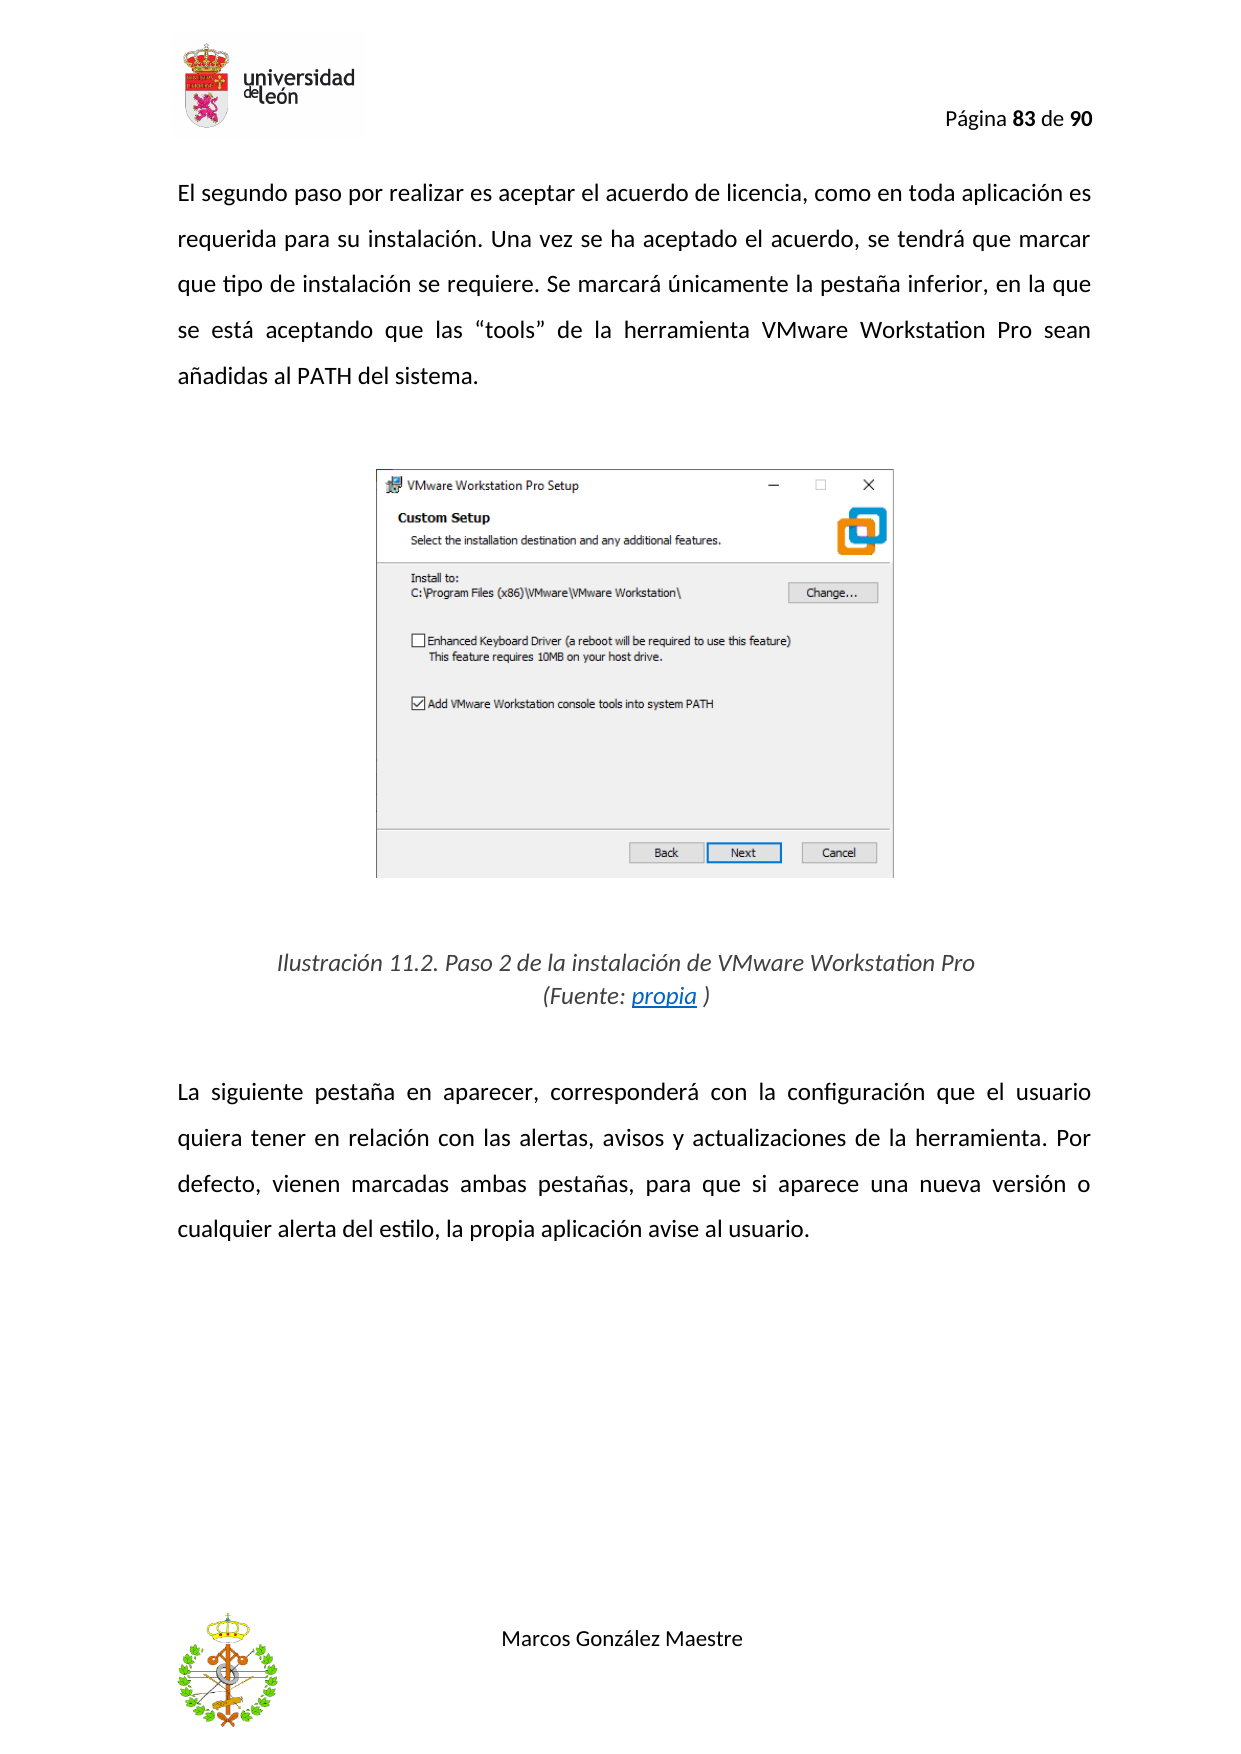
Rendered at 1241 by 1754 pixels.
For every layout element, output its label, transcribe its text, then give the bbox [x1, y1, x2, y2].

text La siguiente pestaña en aparecer, corresponderá con la configuración que el usuario quiera tener en relación con las alertas, avisos y actualizaciones de la herramienta. Por defecto, vienen marcadas ambas pestañas, para que si aparece una nueva versión o cualquier alerta del estilo, la propia aplicación avise al usuario. [177, 1076, 1092, 1244]
picture [172, 32, 365, 138]
picture [177, 1613, 278, 1727]
picture [376, 469, 894, 878]
text Ilustración 11.2. Paso 2 de la instalación de VMware Workstation Pro (Fuente: propia ) [252, 947, 1002, 1011]
text El segundo paso por realizar es aceptar el acuerdo de licencia, como en toda aplicación es requerida para su instalación. Una vez se ha aceptado el acuerdo, se tendrá que marcar que tipo de instalación se requiere. Se marcará únicamente la pestaña inferior, en la que se está aceptando que las “tools” de la herramienta VMware Workstation Pro sean añadidas al PATH del sistema. [177, 177, 1092, 391]
